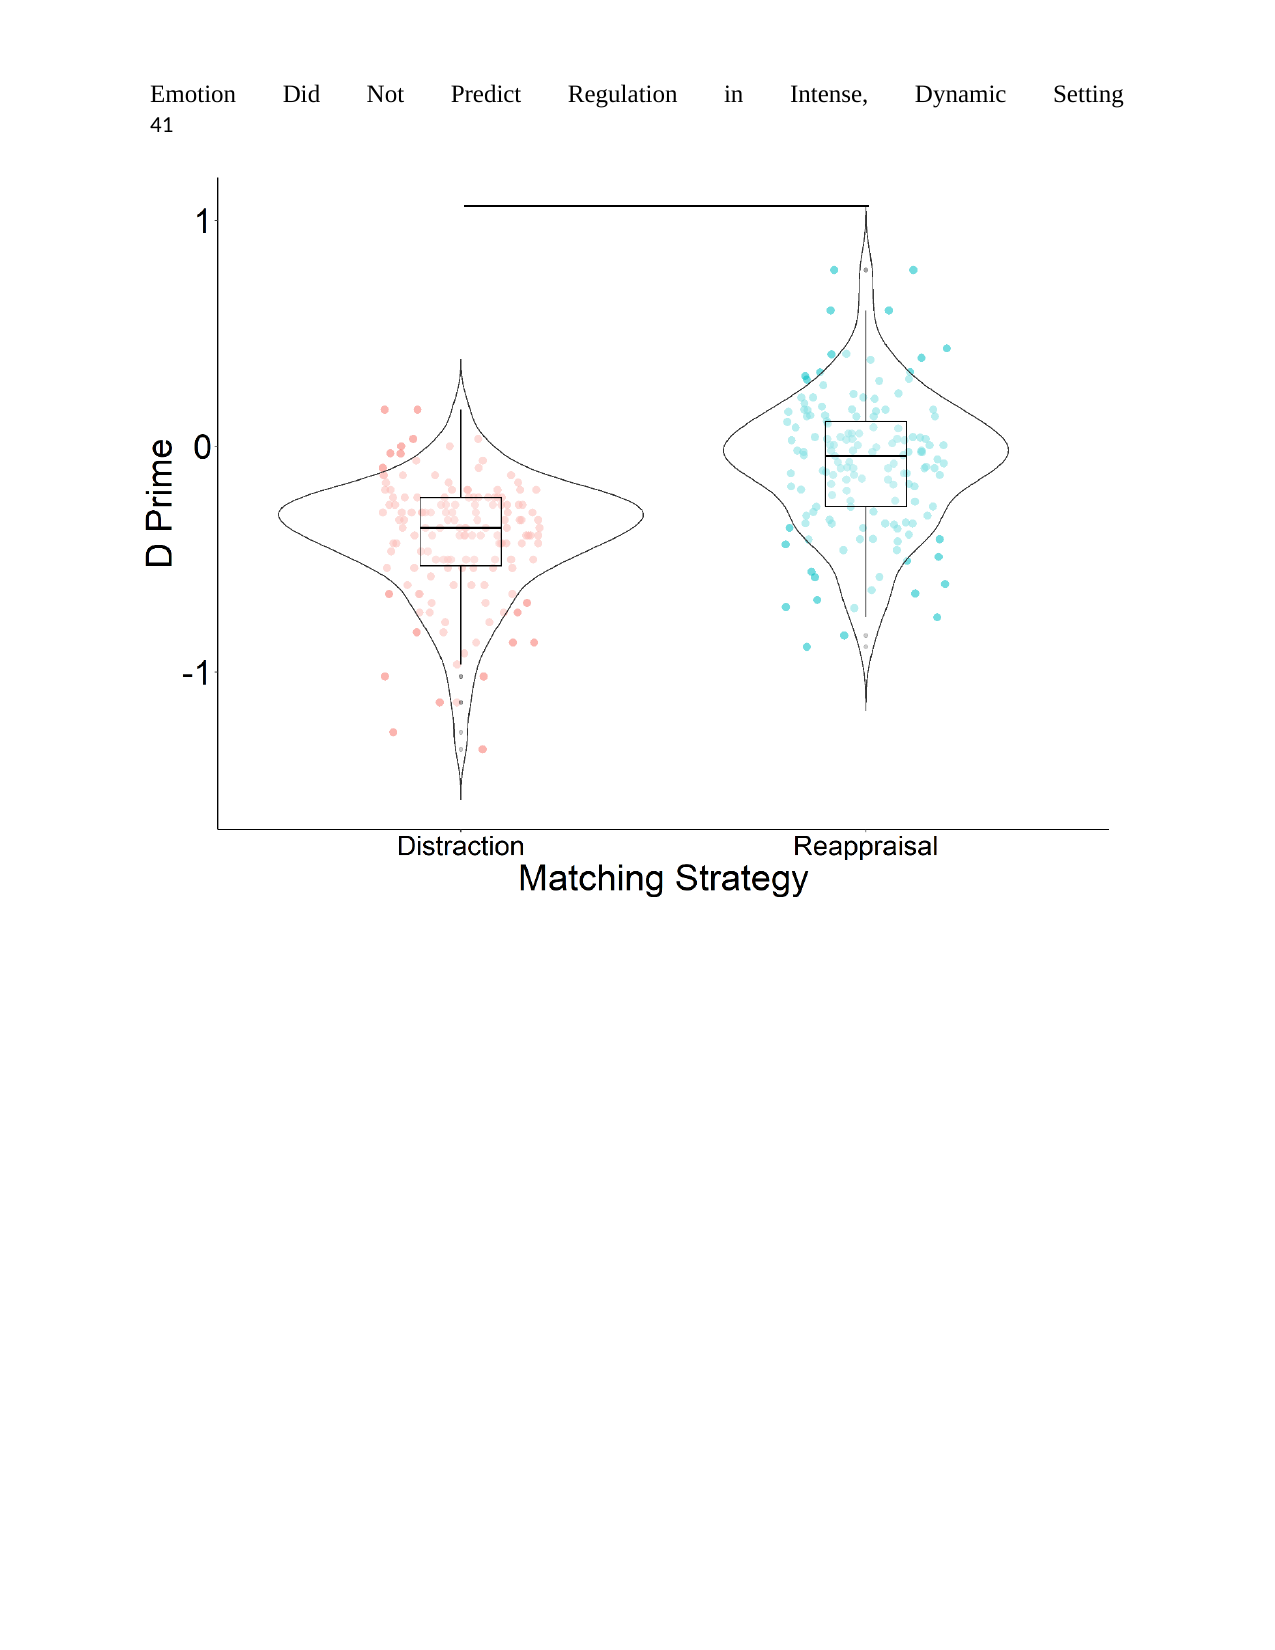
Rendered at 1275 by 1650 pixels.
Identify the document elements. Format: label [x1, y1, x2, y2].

picture [139, 171, 1115, 903]
